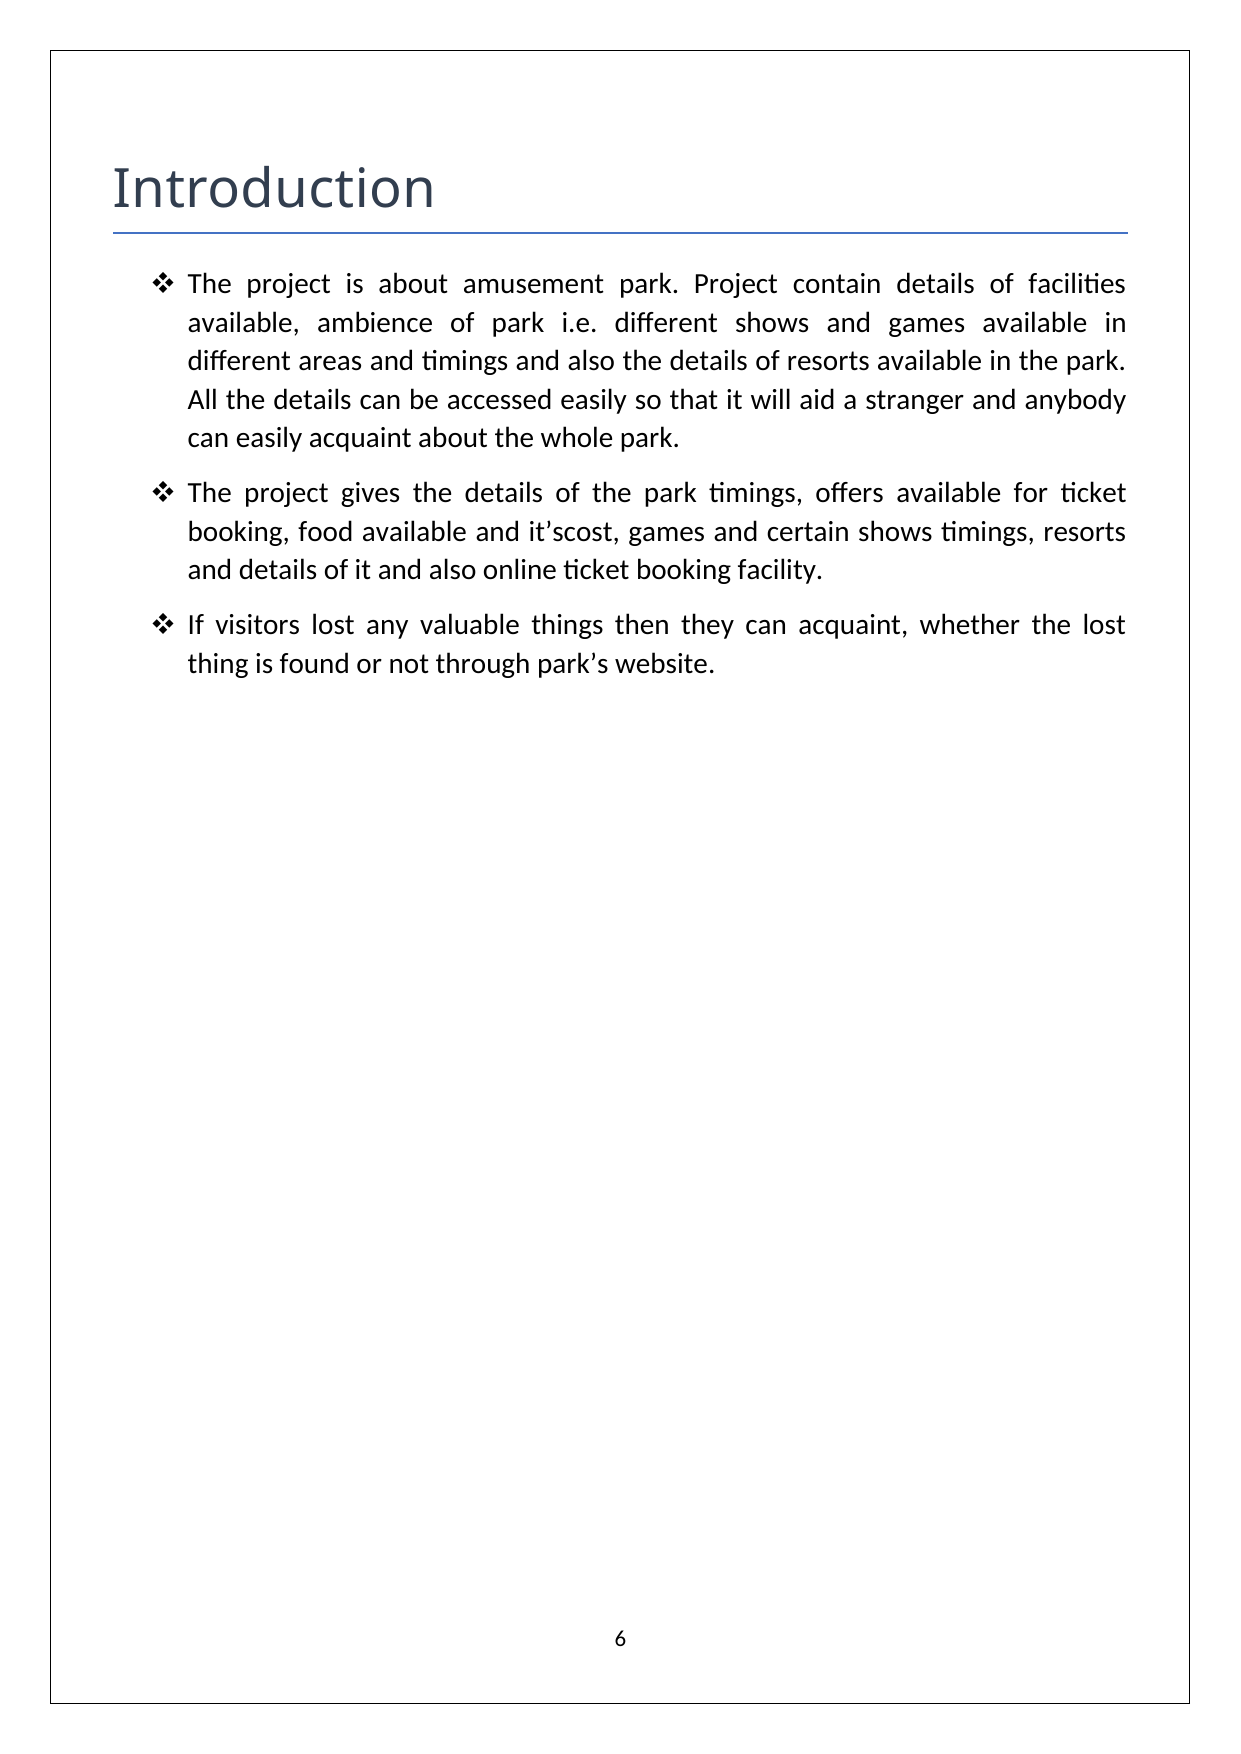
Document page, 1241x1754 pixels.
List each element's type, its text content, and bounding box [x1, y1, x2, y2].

list The project is about amusement park. Project contain details of facilities available, ambience of park i.e. different shows and games available in different areas and timings and also the details of resorts available in the park. All the details can be accessed easily so that it will aid a stranger and anybody can easily acquaint about the whole park. [150, 265, 1128, 455]
list The project gives the details of the park timings, offers available for ticket booking, food available and it’scost, games and certain shows timings, resorts and details of it and also online ticket booking facility. [150, 474, 1128, 587]
list If visitors lost any valuable things then they can acquaint, whether the lost thing is found or not through park’s website. [150, 606, 1128, 680]
title Introduction [112, 150, 1128, 234]
